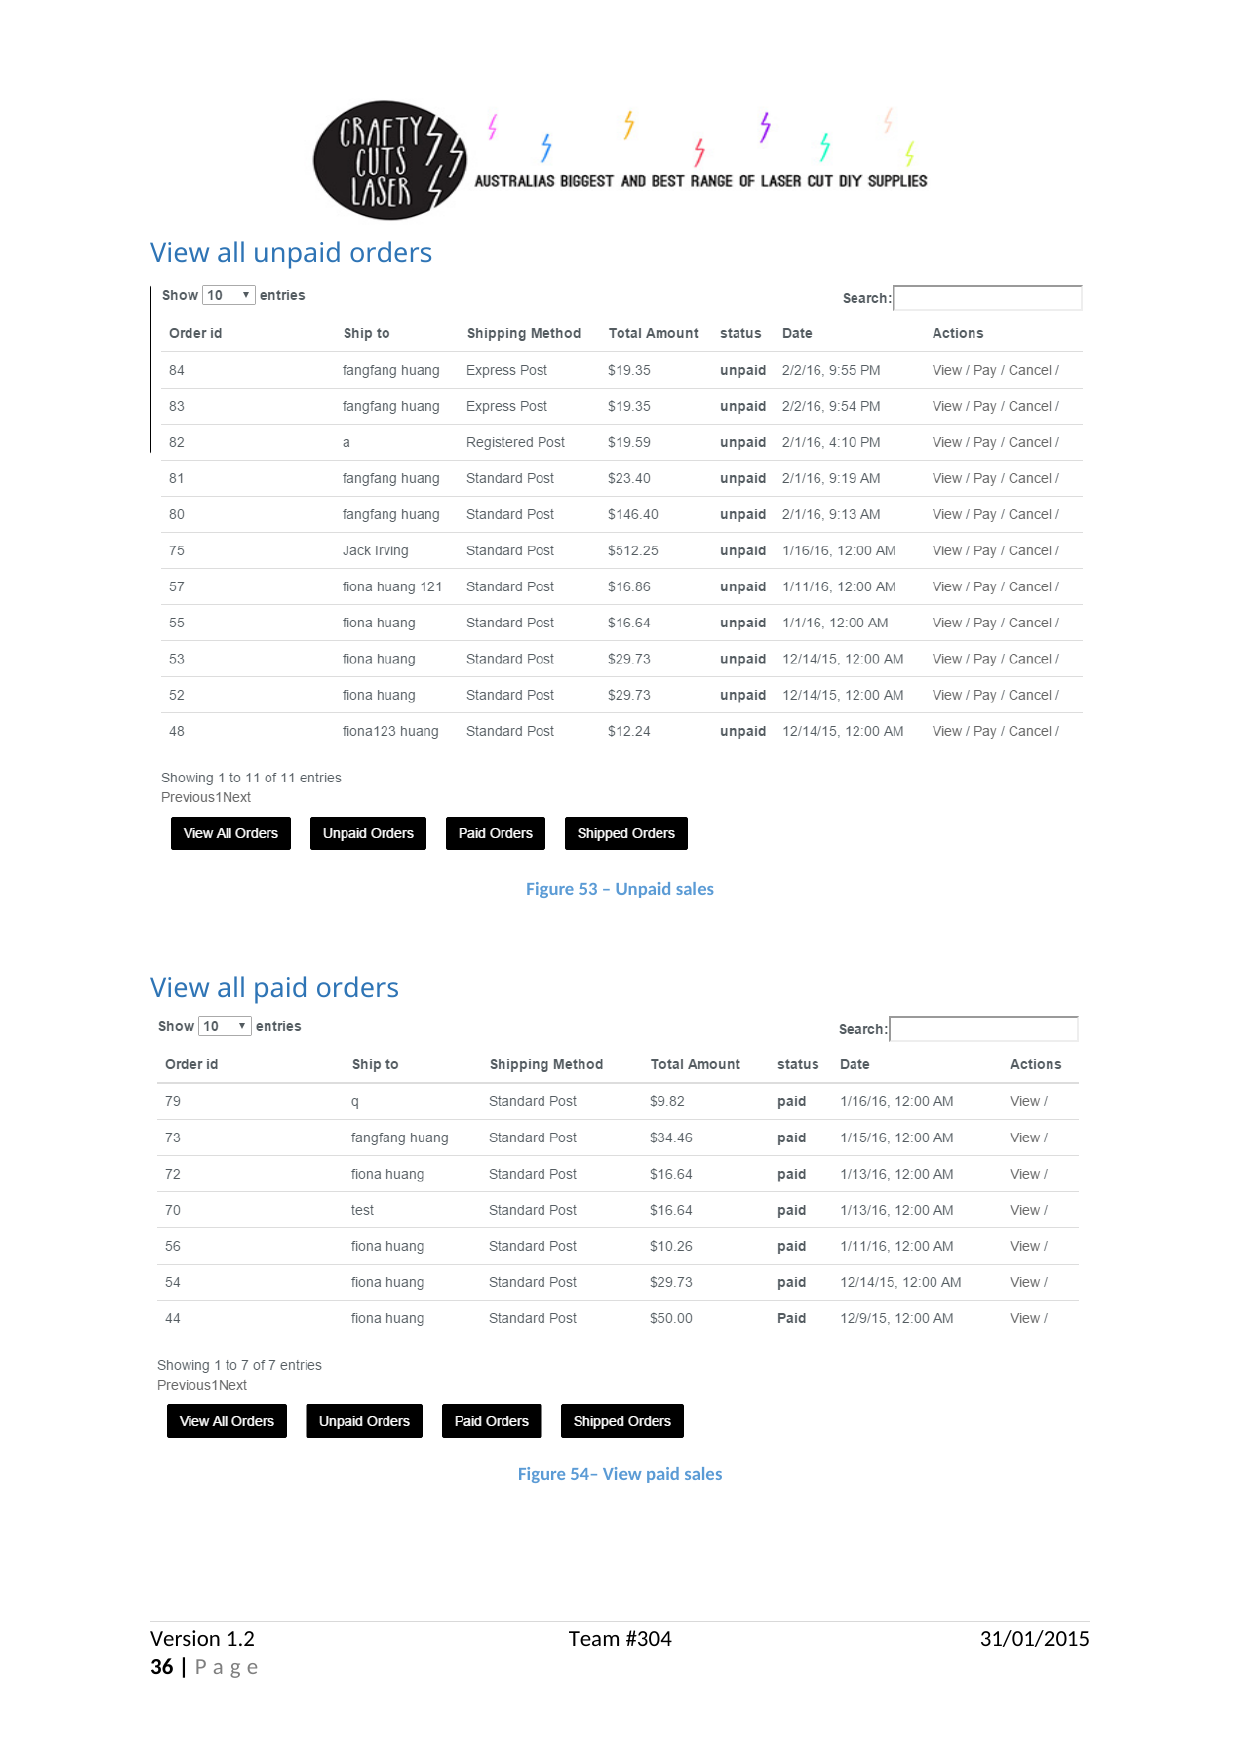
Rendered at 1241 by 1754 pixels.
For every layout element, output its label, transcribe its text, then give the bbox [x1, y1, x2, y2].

subtitle View all paid orders [150, 968, 1090, 1005]
picture [150, 273, 1090, 859]
text Figure 54– View paid sales [150, 1462, 1090, 1484]
picture [283, 73, 957, 234]
text Figure 53 – Unpaid sales [150, 877, 1090, 900]
subtitle View all unpaid orders [150, 234, 1090, 271]
picture [150, 1007, 1089, 1443]
